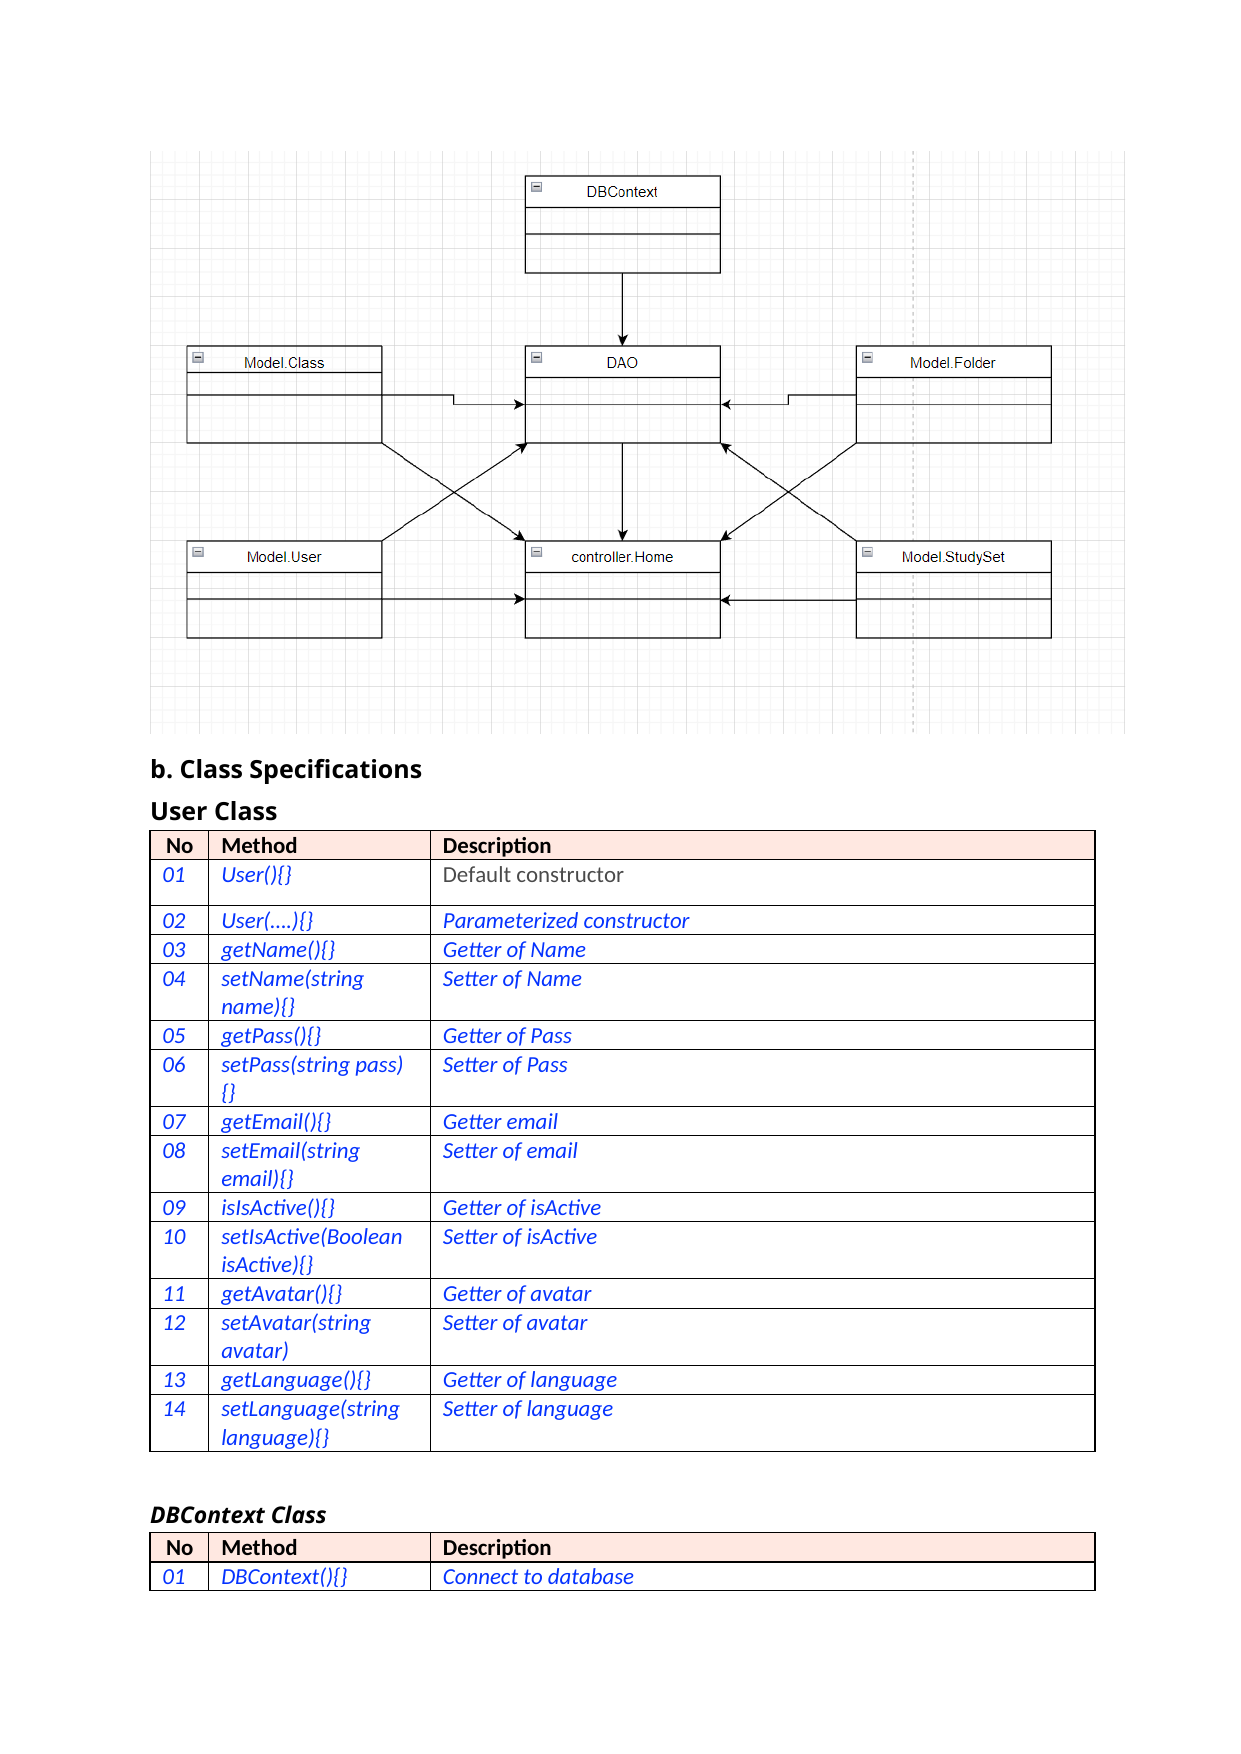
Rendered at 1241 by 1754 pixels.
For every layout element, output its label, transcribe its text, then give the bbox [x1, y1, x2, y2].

table_cell Getter of isActive [431, 1193, 1094, 1221]
table_cell getPass(){} [209, 1021, 430, 1049]
table_cell Getter of Pass [431, 1021, 1094, 1049]
table_cell getLanguage(){} [209, 1366, 430, 1393]
table_cell Setter of Pass [431, 1050, 1094, 1106]
table_header Method [209, 1533, 430, 1561]
table_cell setPass(string pass){} [209, 1050, 430, 1106]
table_header No [151, 831, 208, 859]
table_cell Setter of avatar [431, 1309, 1094, 1364]
table_cell 06 [151, 1050, 208, 1106]
table_cell 02 [151, 906, 208, 934]
table_cell 03 [151, 935, 208, 963]
subtitle DBContext Class [150, 1498, 1093, 1530]
table_header Description [431, 831, 1094, 859]
table_header Method [209, 831, 430, 859]
table_cell 04 [151, 964, 208, 1020]
table_cell Setter of language [431, 1395, 1094, 1451]
table_header No [151, 1533, 208, 1561]
table_cell setIsActive(Boolean isActive){} [209, 1222, 430, 1278]
table_cell getName(){} [209, 935, 430, 963]
table_cell 07 [151, 1107, 208, 1135]
table_cell 14 [151, 1395, 208, 1451]
subtitle b. Class Specifications [150, 752, 1093, 786]
table_cell Getter email [431, 1107, 1094, 1135]
table_cell Getter of avatar [431, 1279, 1094, 1307]
table_cell DBContext(){} [209, 1563, 430, 1590]
table_cell 12 [151, 1309, 208, 1364]
table_cell setName(string name){} [209, 964, 430, 1020]
table_cell Setter of Name [431, 964, 1094, 1020]
table_cell 08 [151, 1136, 208, 1192]
table_cell User(….){} [209, 906, 430, 934]
table_cell setLanguage(string language){} [209, 1395, 430, 1451]
table_cell Default constructor [431, 860, 1094, 905]
table_cell 01 [151, 860, 208, 905]
table_cell 01 [151, 1563, 208, 1590]
table_cell 10 [151, 1222, 208, 1278]
table_cell Getter of Name [431, 935, 1094, 963]
table_cell isIsActive(){} [209, 1193, 430, 1221]
table_cell 11 [151, 1279, 208, 1307]
table_cell 05 [151, 1021, 208, 1049]
table_cell 09 [151, 1193, 208, 1221]
table_cell 13 [151, 1366, 208, 1393]
table_cell setEmail(string email){} [209, 1136, 430, 1192]
table_cell getAvatar(){} [209, 1279, 430, 1307]
table_cell Connect to database [431, 1563, 1094, 1590]
table_cell Setter of isActive [431, 1222, 1094, 1278]
table_header Description [431, 1533, 1094, 1561]
table_cell User(){} [209, 860, 430, 905]
table_cell Getter of language [431, 1366, 1094, 1393]
picture [150, 150, 1125, 734]
subtitle User Class [150, 793, 1093, 827]
table_cell Setter of email [431, 1136, 1094, 1192]
table_cell Parameterized constructor [431, 906, 1094, 934]
table_cell getEmail(){} [209, 1107, 430, 1135]
table_cell setAvatar(string avatar) [209, 1309, 430, 1364]
